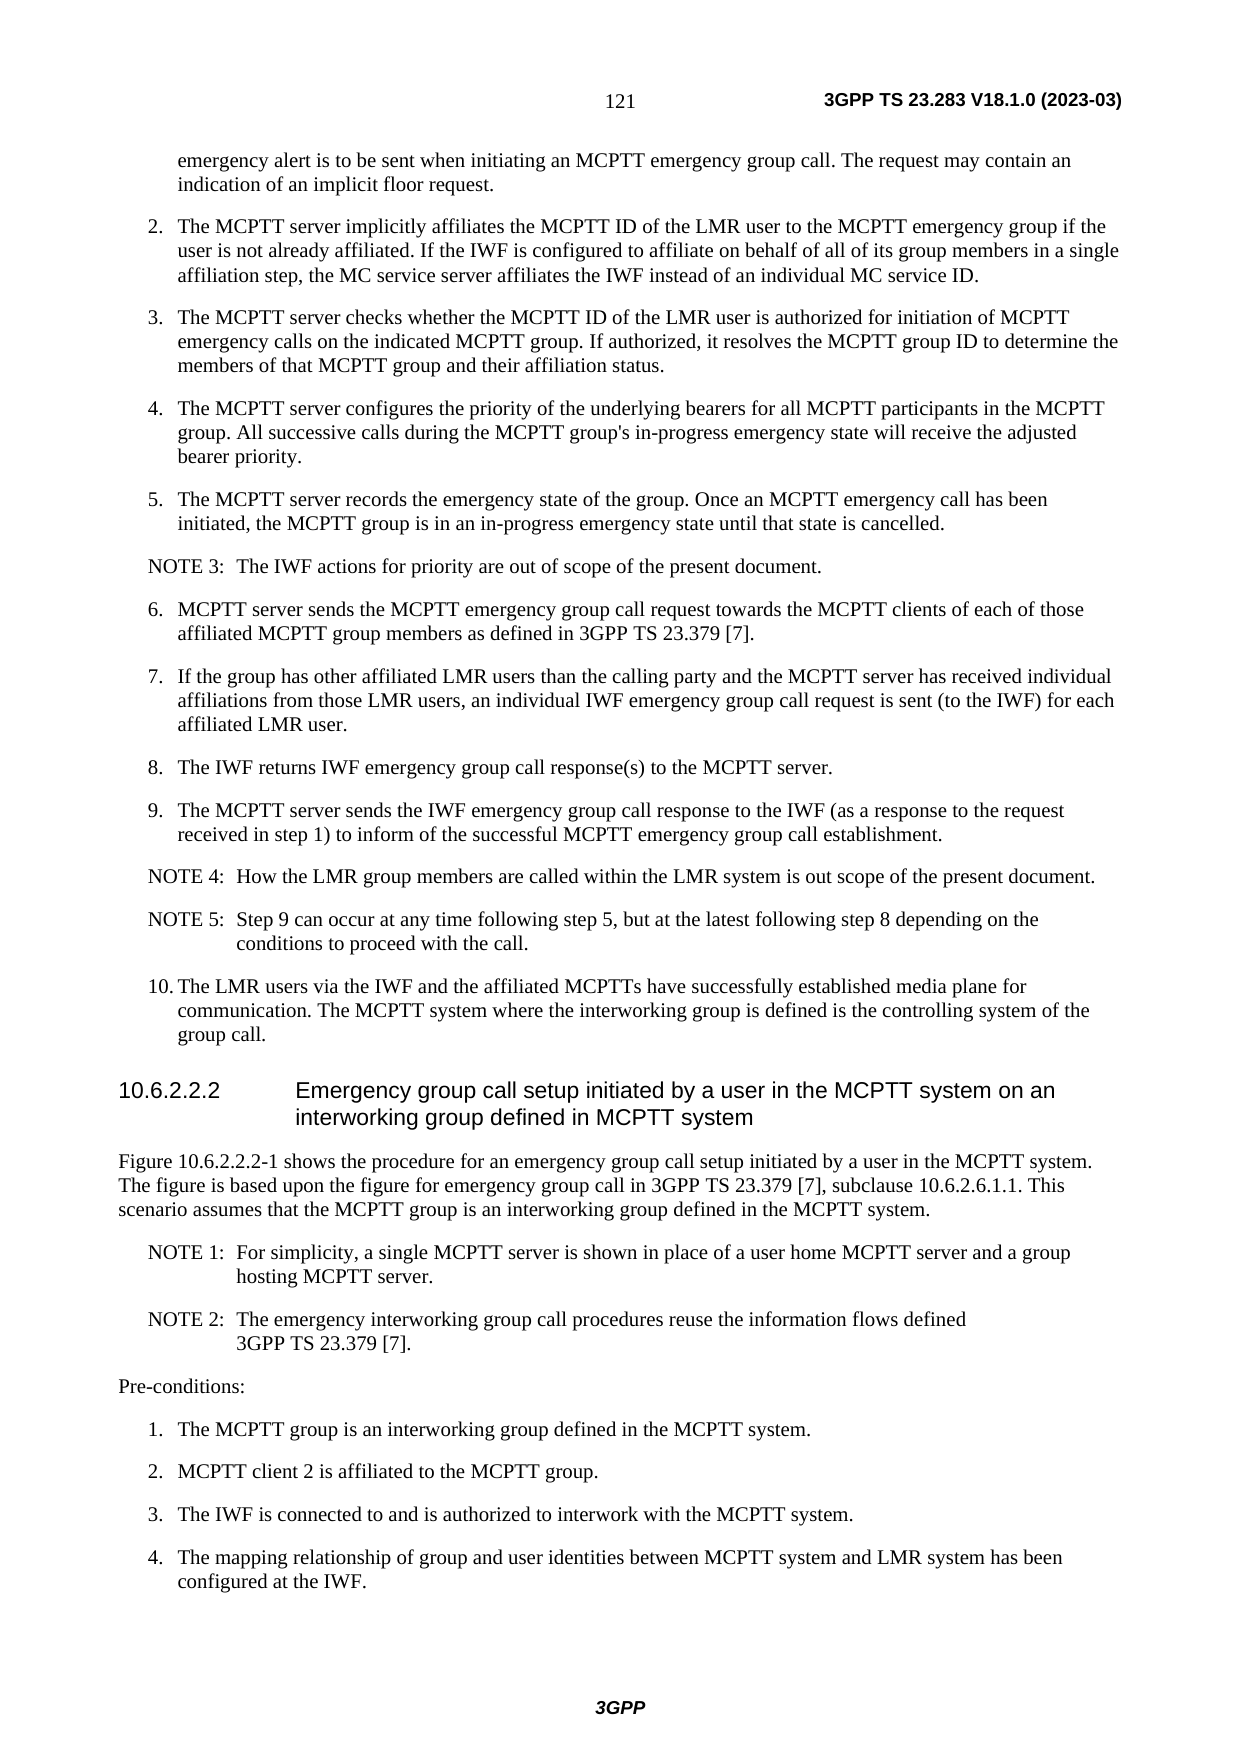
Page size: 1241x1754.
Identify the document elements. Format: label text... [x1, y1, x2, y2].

text 10. The LMR users via the IWF and the affiliated MCPTTs have successfully established media plane for communication. The MCPTT system where the interworking group is defined is the controlling system of the group call. [148, 974, 1122, 1046]
subtitle 10.6.2.2.2 Emergency group call setup initiated by a user in the MCPTT system on an interworking group defined in MCPTT system [118, 1077, 1122, 1130]
text NOTE 3: The IWF actions for priority are out of scope of the present document. [148, 554, 1122, 578]
text 2. The MCPTT server implicitly affiliates the MCPTT ID of the LMR user to the MCPTT emergency group if the user is not already affiliated. If the IWF is configured to affiliate on behalf of all of its group members in a single affiliation step, the MC service server affiliates the IWF instead of an individual MC service ID. [148, 214, 1122, 287]
text Figure 10.6.2.2.2-1 shows the procedure for an emergency group call setup initiated by a user in the MCPTT system. The figure is based upon the figure for emergency group call in 3GPP TS 23.379 [7], subclause 10.6.2.6.1.1. This scenario assumes that the MCPTT group is an interworking group defined in the MCPTT system. [118, 1149, 1122, 1221]
text 5. The MCPTT server records the emergency state of the group. Once an MCPTT emergency call has been initiated, the MCPTT group is in an in-progress emergency state until that state is cancelled. [148, 487, 1122, 535]
text NOTE 2: The emergency interworking group call procedures reuse the information flows defined 3GPP TS 23.379 [7]. [148, 1307, 1122, 1355]
text NOTE 1: For simplicity, a single MCPTT server is shown in place of a user home MCPTT server and a group hosting MCPTT server. [148, 1240, 1122, 1288]
text 1. The MCPTT group is an interworking group defined in the MCPTT system. [148, 1416, 1122, 1441]
text 7. If the group has other affiliated LMR users than the calling party and the MCPTT server has received individual affiliations from those LMR users, an individual IWF emergency group call request is sent (to the IWF) for each affiliated LMR user. [148, 664, 1122, 736]
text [148, 147, 1122, 196]
text 4. The mapping relationship of group and user identities between MCPTT system and LMR system has been configured at the IWF. [148, 1545, 1122, 1593]
text NOTE 4: How the LMR group members are called within the LMR system is out scope of the present document. [148, 864, 1122, 888]
text 2. MCPTT client 2 is affiliated to the MCPTT group. [148, 1459, 1122, 1483]
text 3. The IWF is connected to and is authorized to interwork with the MCPTT system. [148, 1502, 1122, 1526]
text Pre-conditions: [118, 1374, 1122, 1398]
text 3. The MCPTT server checks whether the MCPTT ID of the LMR user is authorized for initiation of MCPTT emergency calls on the indicated MCPTT group. If authorized, it resolves the MCPTT group ID to determine the members of that MCPTT group and their affiliation status. [148, 305, 1122, 377]
text NOTE 5: Step 9 can occur at any time following step 5, but at the latest following step 8 depending on the conditions to proceed with the call. [148, 907, 1122, 955]
text 8. The IWF returns IWF emergency group call response(s) to the MCPTT server. [148, 755, 1122, 779]
text 4. The MCPTT server configures the priority of the underlying bearers for all MCPTT participants in the MCPTT group. All successive calls during the MCPTT group's in-progress emergency state will receive the adjusted bearer priority. [148, 396, 1122, 468]
text 9. The MCPTT server sends the IWF emergency group call response to the IWF (as a response to the request received in step 1) to inform of the successful MCPTT emergency group call establishment. [148, 797, 1122, 846]
text 6. MCPTT server sends the MCPTT emergency group call request towards the MCPTT clients of each of those affiliated MCPTT group members as defined in 3GPP TS 23.379 [7]. [148, 597, 1122, 645]
